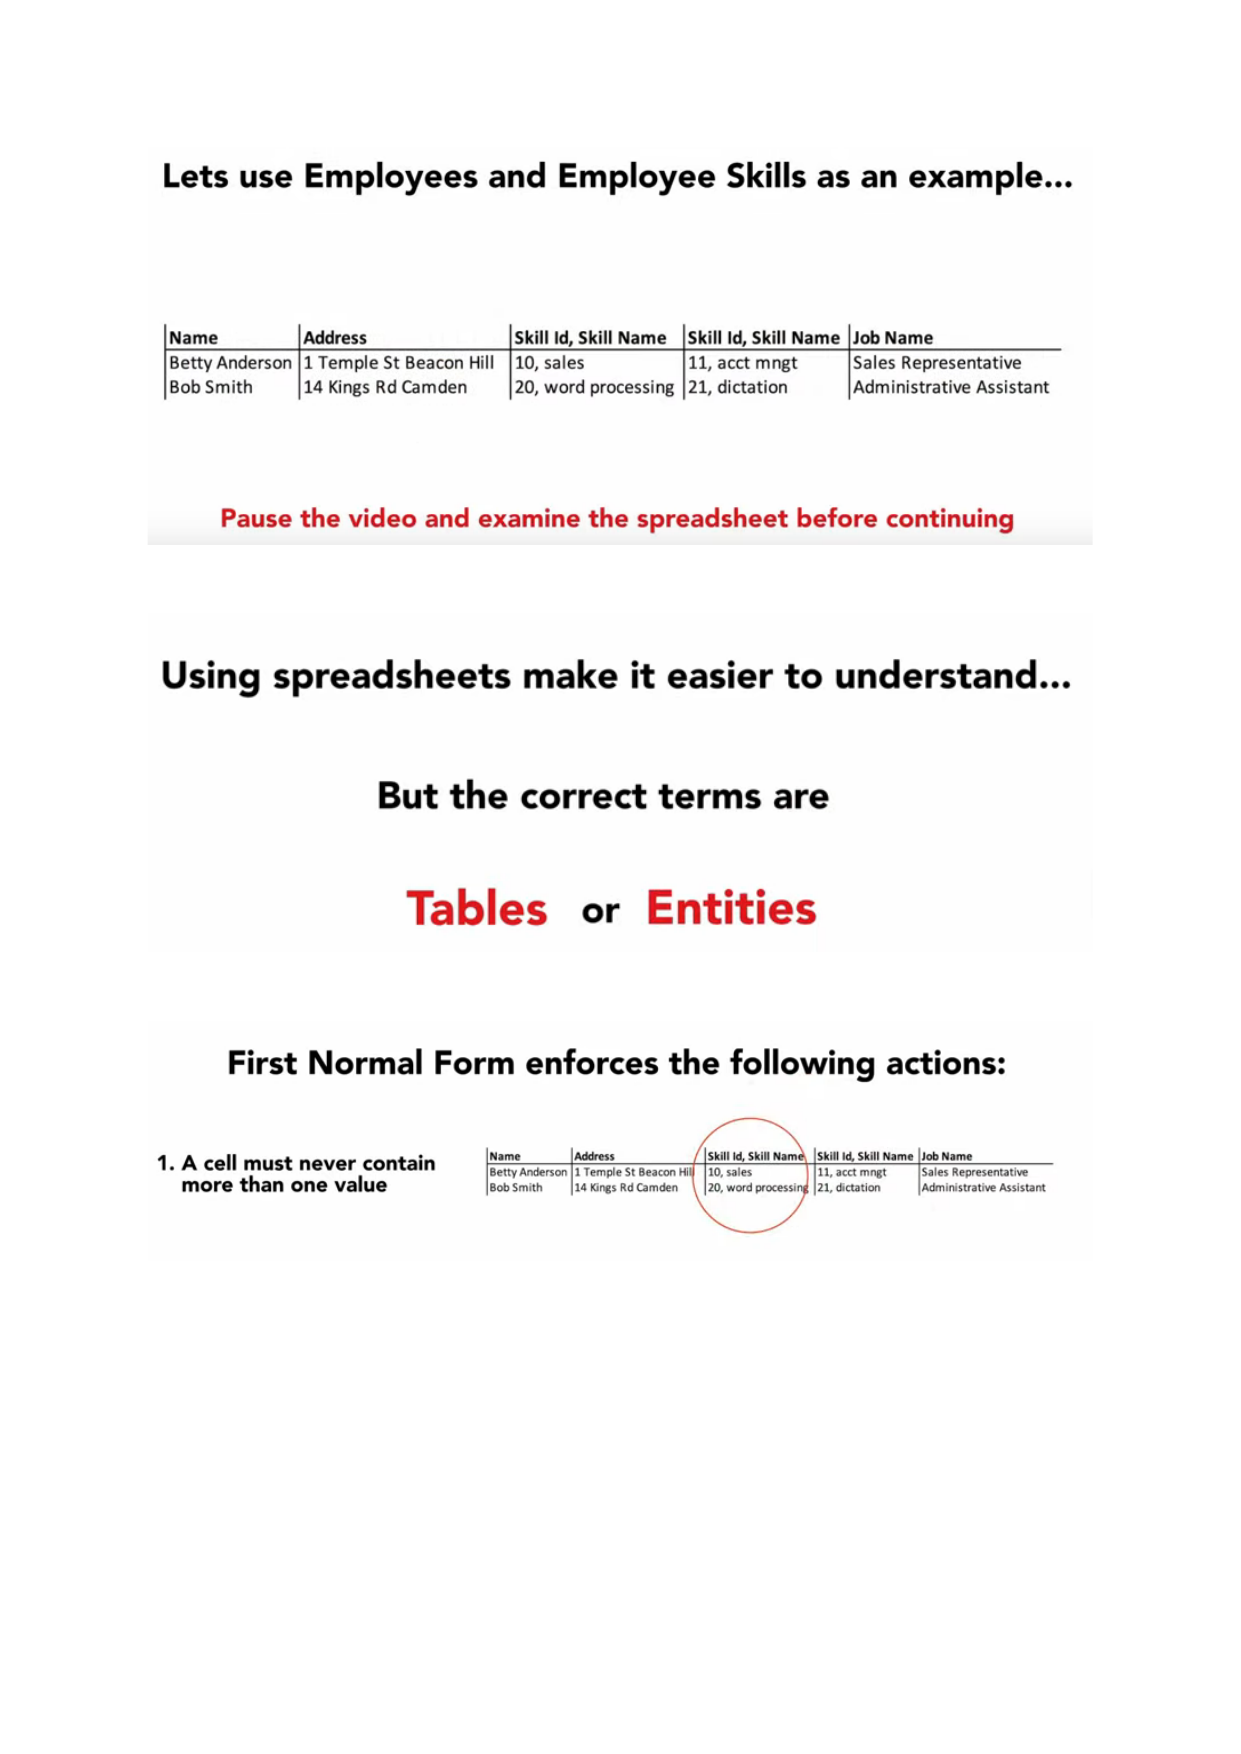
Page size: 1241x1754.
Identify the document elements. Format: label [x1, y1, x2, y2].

picture [147, 147, 1093, 545]
picture [147, 1021, 1093, 1261]
picture [147, 613, 1093, 952]
